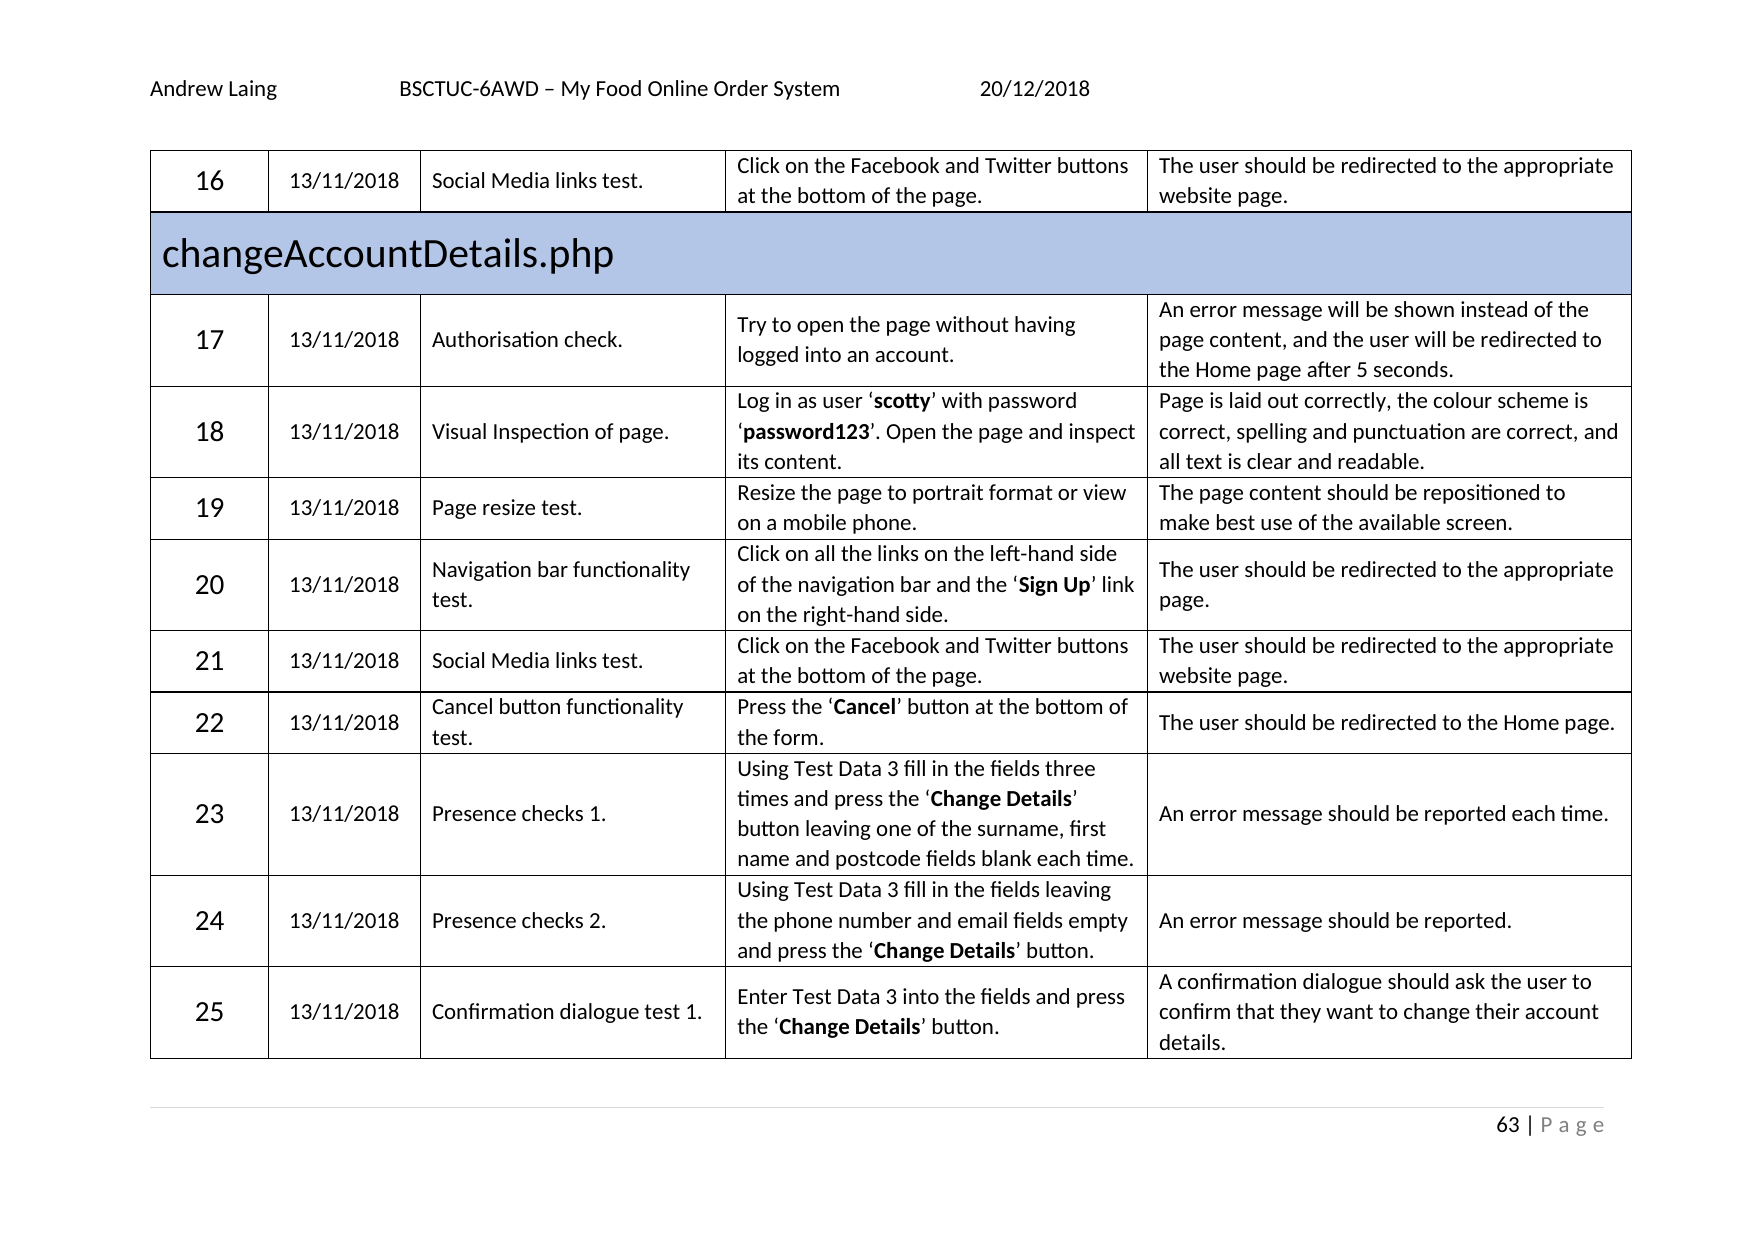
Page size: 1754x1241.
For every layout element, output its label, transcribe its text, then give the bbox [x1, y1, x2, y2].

table_cell Try to open the page without having logged into an account. [726, 295, 1147, 386]
table_cell 13/11/2018 [269, 754, 420, 874]
table_cell Page is laid out correctly, the colour scheme is correct, spelling and punctuation are correct, and all text is clear and readable. [1148, 387, 1631, 477]
table_cell The user should be redirected to the appropriate website page. [1148, 151, 1631, 211]
table_cell 13/11/2018 [269, 295, 420, 386]
table_cell 24 [151, 876, 268, 966]
table_cell Authorisation check. [421, 295, 725, 386]
table_cell The user should be redirected to the Home page. [1148, 693, 1631, 753]
table_cell A confirmation dialogue should ask the user to confirm that they want to change their account details. [1148, 967, 1631, 1058]
table_cell Confirmation dialogue test 1. [421, 967, 725, 1058]
table_cell 21 [151, 631, 268, 691]
table_cell 25 [151, 967, 268, 1058]
table_cell 13/11/2018 [269, 967, 420, 1058]
table_cell Using Test Data 3 fill in the fields three times and press the ‘Change Details’ button leaving one of the surname, first name and postcode fields blank each time. [726, 754, 1147, 874]
table_cell 13/11/2018 [269, 478, 420, 538]
table_cell 13/11/2018 [269, 387, 420, 477]
table_cell 13/11/2018 [269, 631, 420, 691]
table_cell 13/11/2018 [269, 693, 420, 753]
table_cell 20 [151, 540, 268, 630]
table_cell 17 [151, 295, 268, 386]
table_cell Click on the Facebook and Twitter buttons at the bottom of the page. [726, 151, 1147, 211]
table_cell 18 [151, 387, 268, 477]
table_cell 19 [151, 478, 268, 538]
table_cell Visual Inspection of page. [421, 387, 725, 477]
table_cell The user should be redirected to the appropriate page. [1148, 540, 1631, 630]
table_cell Using Test Data 3 fill in the fields leaving the phone number and email fields empty and press the ‘Change Details’ button. [726, 876, 1147, 966]
table_cell 16 [151, 151, 268, 211]
table_cell Click on the Facebook and Twitter buttons at the bottom of the page. [726, 631, 1147, 691]
table_cell Social Media links test. [421, 151, 725, 211]
table_cell Log in as user ‘scotty’ with password ‘password123’. Open the page and inspect its content. [726, 387, 1147, 477]
table_cell Press the ‘Cancel’ button at the bottom of the form. [726, 693, 1147, 753]
table_cell Social Media links test. [421, 631, 725, 691]
table_cell Cancel button functionality test. [421, 693, 725, 753]
table_cell changeAccountDetails.php [151, 213, 1631, 294]
table_cell Resize the page to portrait format or view on a mobile phone. [726, 478, 1147, 538]
table_cell The user should be redirected to the appropriate website page. [1148, 631, 1631, 691]
table_cell 13/11/2018 [269, 151, 420, 211]
table_cell Presence checks 2. [421, 876, 725, 966]
table_cell Enter Test Data 3 into the fields and press the ‘Change Details’ button. [726, 967, 1147, 1058]
table_cell 23 [151, 754, 268, 874]
table_cell An error message should be reported. [1148, 876, 1631, 966]
table_cell 22 [151, 693, 268, 753]
table_cell An error message will be shown instead of the page content, and the user will be redirected to the Home page after 5 seconds. [1148, 295, 1631, 386]
table_cell Presence checks 1. [421, 754, 725, 874]
table_cell 13/11/2018 [269, 876, 420, 966]
table_cell Page resize test. [421, 478, 725, 538]
table_cell Navigation bar functionality test. [421, 540, 725, 630]
table_cell 13/11/2018 [269, 540, 420, 630]
table_cell The page content should be repositioned to make best use of the available screen. [1148, 478, 1631, 538]
table_cell Click on all the links on the left-hand side of the navigation bar and the ‘Sign Up’ link on the right-hand side. [726, 540, 1147, 630]
table_cell An error message should be reported each time. [1148, 754, 1631, 874]
